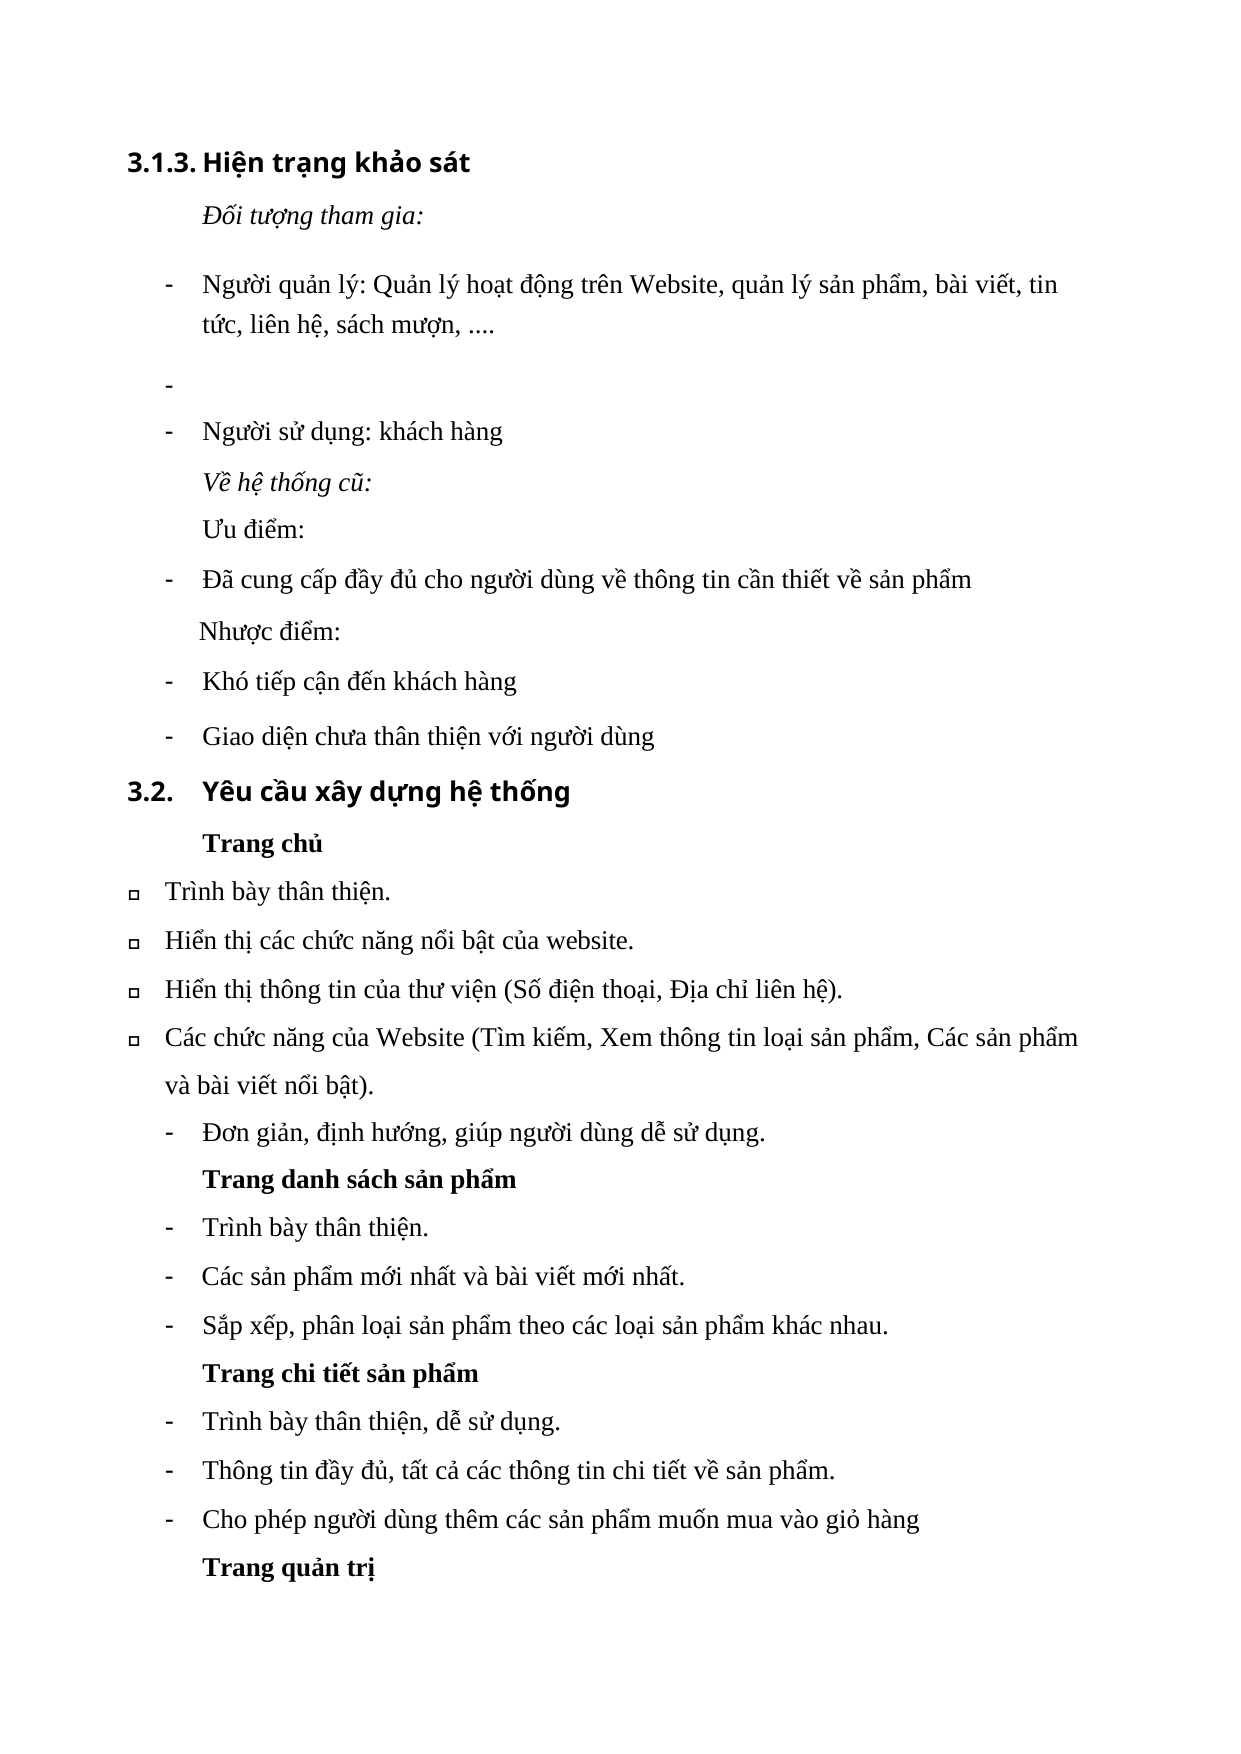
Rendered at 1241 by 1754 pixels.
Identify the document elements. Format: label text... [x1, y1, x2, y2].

list Trình bày thân thiện. [164, 1210, 1159, 1242]
text Về hệ thống cũ: [127, 466, 1159, 497]
subtitle 3.2. Yêu cầu xây dựng hệ thống [127, 772, 1159, 809]
text Đối tượng tham gia: [127, 199, 1159, 230]
list Đơn giản, định hướng, giúp người dùng dễ sử dụng. [164, 1114, 1159, 1147]
subtitle 3.1.3. Hiện trạng khảo sát [127, 144, 1159, 181]
list Thông tin đầy đủ, tất cả các thông tin chi tiết về sản phẩm. [164, 1453, 1159, 1485]
list Các chức năng của Website (Tìm kiếm, Xem thông tin loại sản phẩm, Các sản phẩm và bài viết nổi bật). [127, 1022, 1090, 1100]
list Các sản phẩm mới nhất và bài viết mới nhất. [164, 1259, 1159, 1292]
list Người quản lý: Quản lý hoạt động trên Website, quản lý sản phẩm, bài viết, tin tức, liên hệ, sách mượn, .... [164, 264, 1091, 340]
list Người sử dụng: khách hàng [164, 411, 1159, 448]
list Khó tiếp cận đến khách hàng [164, 662, 1159, 698]
text Ưu điểm: [127, 513, 1159, 544]
list Giao diện chưa thân thiện với người dùng [164, 717, 1159, 754]
text Nhược điểm: [164, 615, 1159, 646]
list Trình bày thân thiện, dễ sử dụng. [164, 1404, 1159, 1436]
list Hiển thị thông tin của thư viện (Số điện thoại, Địa chỉ liên hệ). [127, 973, 1159, 1006]
list Trang chủ [202, 827, 1159, 859]
list Hiển thị các chức năng nổi bật của website. [127, 924, 1159, 958]
list Cho phép người dùng thêm các sản phẩm muốn mua vào giỏ hàng [164, 1502, 1159, 1534]
list Đã cung cấp đầy đủ cho người dùng về thông tin cần thiết về sản phẩm [164, 559, 1159, 596]
list Trang quản trị [202, 1551, 1159, 1582]
list Trang chi tiết sản phẩm [202, 1357, 1159, 1388]
text Trang danh sách sản phẩm [164, 1163, 1159, 1194]
list Trình bày thân thiện. [127, 876, 1159, 909]
list Sắp xếp, phân loại sản phẩm theo các loại sản phẩm khác nhau. [164, 1308, 1159, 1341]
